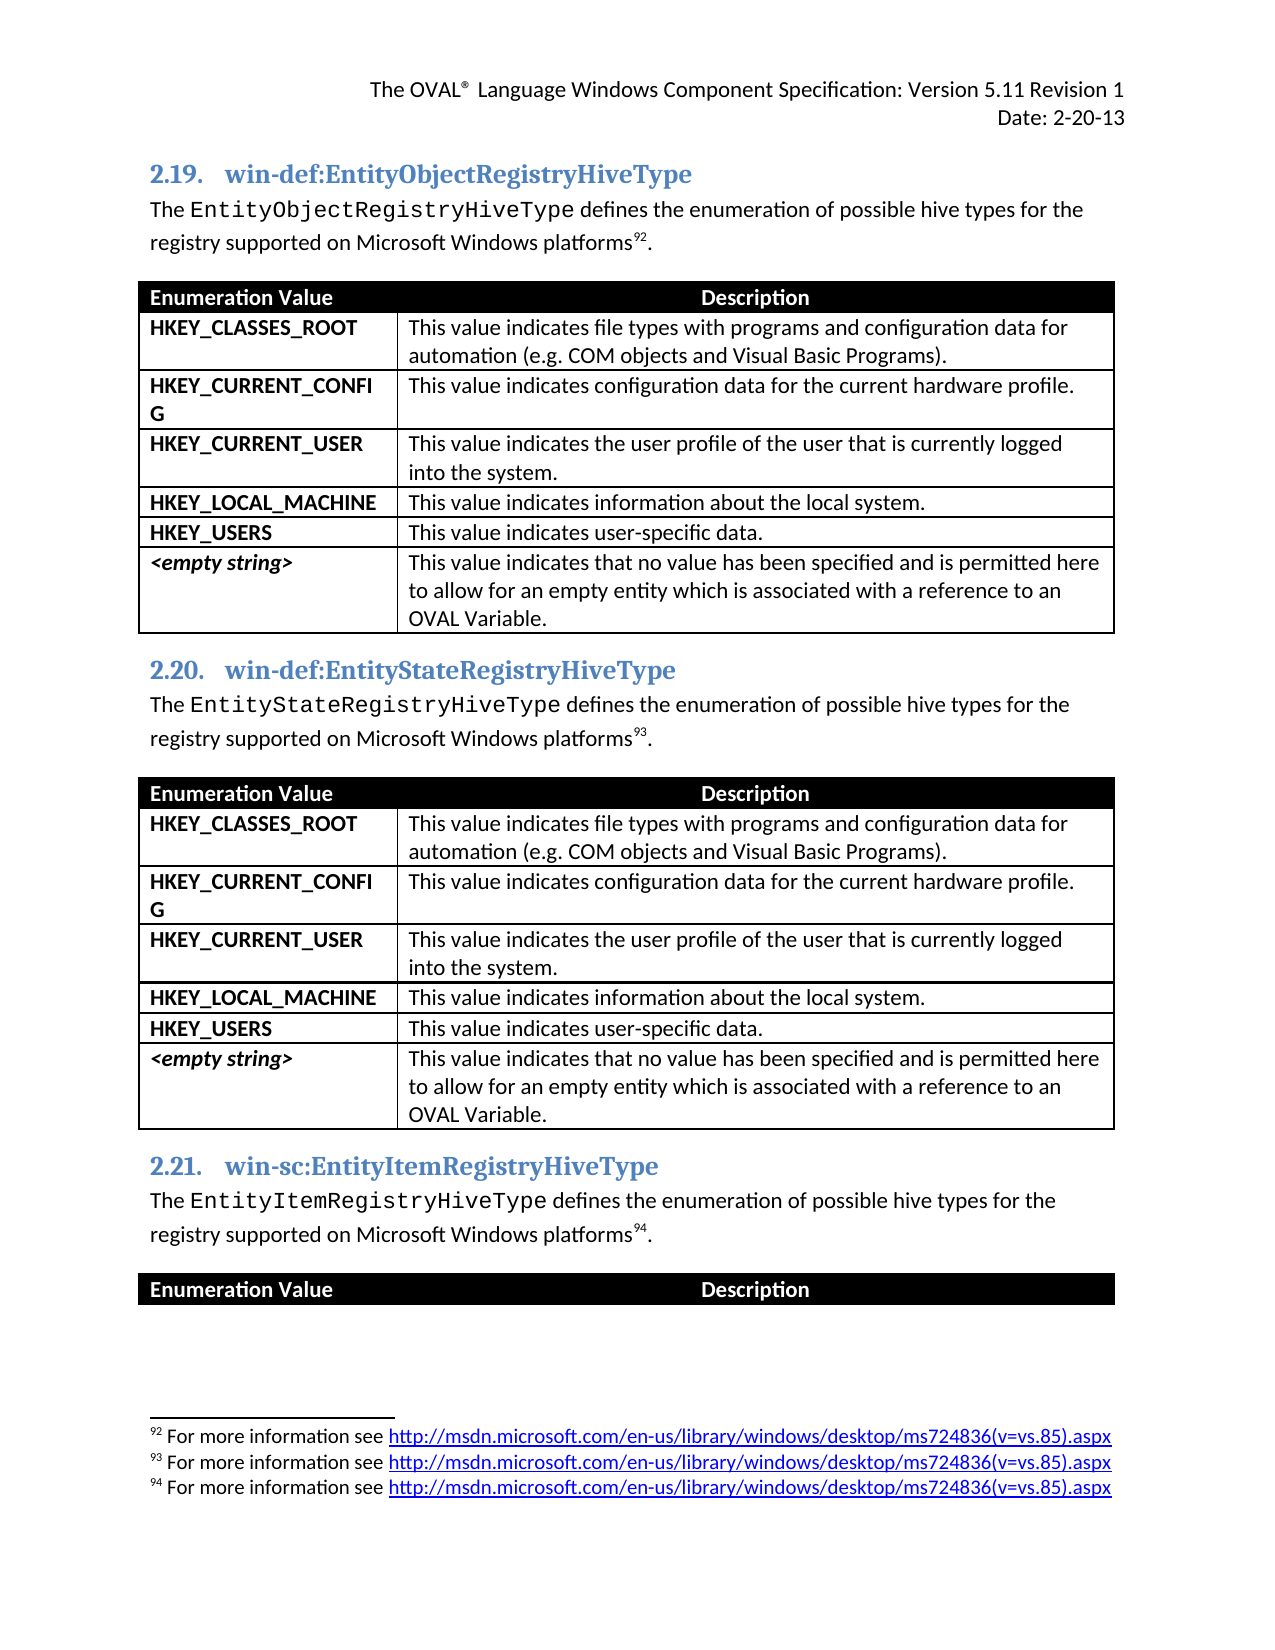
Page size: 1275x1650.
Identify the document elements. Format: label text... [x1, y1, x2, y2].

table_cell This value indicates user-specific data. [398, 1014, 1113, 1042]
table_header Enumeration Value [140, 283, 397, 311]
table_cell This value indicates the user profile of the user that is currently logged into the system. [398, 925, 1113, 981]
table_cell HKEY_CURRENT_CONFIG [140, 371, 397, 427]
table_cell HKEY_LOCAL_MACHINE [140, 488, 397, 516]
table_cell This value indicates configuration data for the current hardware profile. [398, 867, 1113, 923]
table_header Enumeration Value [140, 779, 397, 807]
table_cell HKEY_CURRENT_USER [140, 925, 397, 981]
table_cell HKEY_CLASSES_ROOT [140, 313, 397, 369]
table_cell HKEY_USERS [140, 518, 397, 546]
table_header Description [397, 779, 1113, 807]
table_cell This value indicates configuration data for the current hardware profile. [398, 371, 1113, 427]
subtitle win-def:EntityObjectRegistryHiveType [150, 159, 1125, 190]
table_header Description [397, 1275, 1113, 1303]
table_cell This value indicates that no value has been specified and is permitted here to allow for an empty entity which is associated with a reference to an OVAL Variable. [398, 548, 1113, 632]
table_cell This value indicates file types with programs and configuration data for automation (e.g. COM objects and Visual Basic Programs). [398, 809, 1113, 865]
table_cell HKEY_CURRENT_CONFIG [140, 867, 397, 923]
table_header Description [397, 283, 1113, 311]
table_cell HKEY_CLASSES_ROOT [140, 809, 397, 865]
subtitle win-def:EntityStateRegistryHiveType [150, 655, 1125, 686]
text The EntityItemRegistryHiveType defines the enumeration of possible hive types for the registry supported on Microsoft Windows platforms. [150, 1186, 1125, 1248]
table_cell This value indicates information about the local system. [398, 488, 1113, 516]
table_cell HKEY_USERS [140, 1014, 397, 1042]
table_cell <empty string> [140, 1044, 397, 1128]
table_cell This value indicates file types with programs and configuration data for automation (e.g. COM objects and Visual Basic Programs). [398, 313, 1113, 369]
table_cell This value indicates that no value has been specified and is permitted here to allow for an empty entity which is associated with a reference to an OVAL Variable. [398, 1044, 1113, 1128]
text The EntityObjectRegistryHiveType defines the enumeration of possible hive types for the registry supported on Microsoft Windows platforms. [150, 195, 1125, 256]
table_cell This value indicates the user profile of the user that is currently logged into the system. [398, 430, 1113, 486]
table_cell <empty string> [140, 548, 397, 632]
table_header Enumeration Value [140, 1275, 397, 1303]
table_cell This value indicates information about the local system. [398, 984, 1113, 1012]
subtitle win-sc:EntityItemRegistryHiveType [150, 1151, 1125, 1182]
table_cell HKEY_LOCAL_MACHINE [140, 984, 397, 1012]
table_cell This value indicates user-specific data. [398, 518, 1113, 546]
text The EntityStateRegistryHiveType defines the enumeration of possible hive types for the registry supported on Microsoft Windows platforms. [150, 691, 1125, 752]
table_cell HKEY_CURRENT_USER [140, 430, 397, 486]
